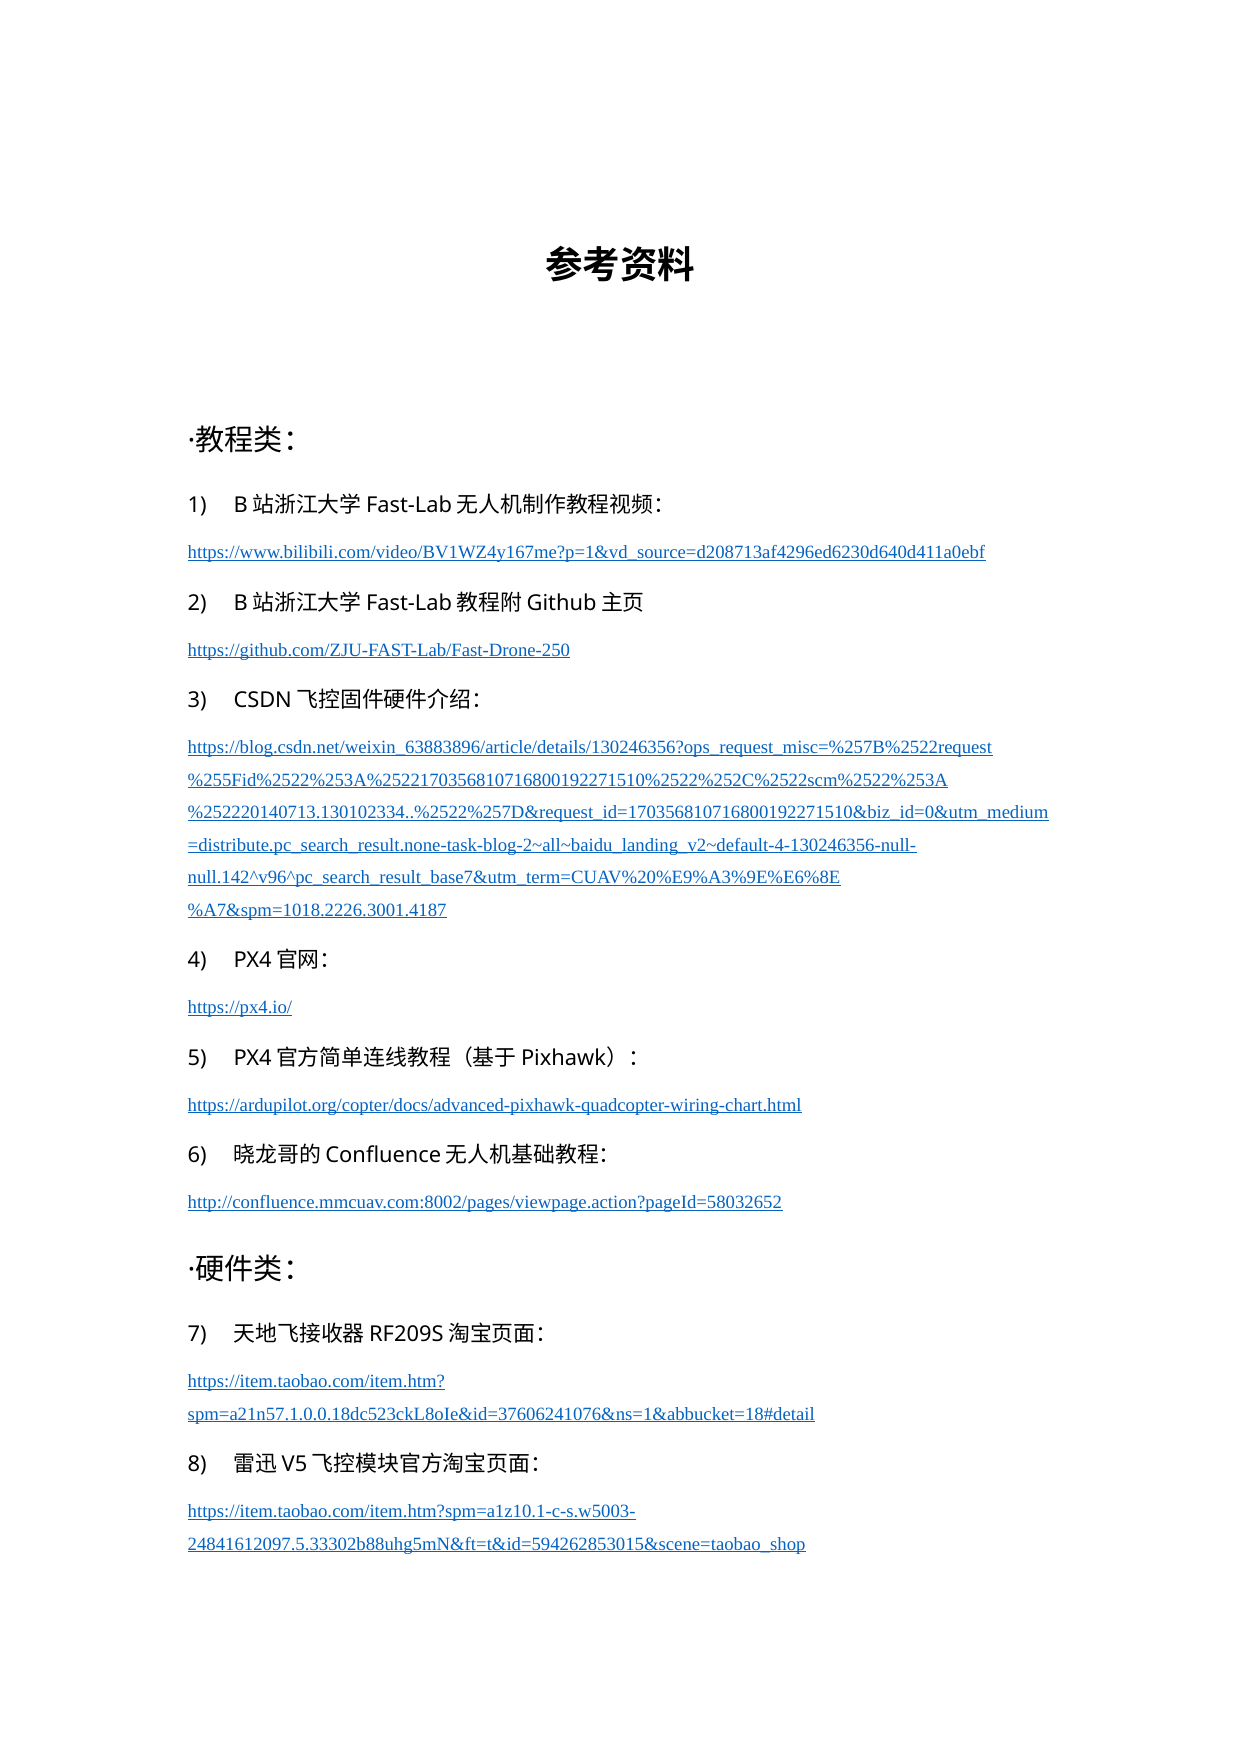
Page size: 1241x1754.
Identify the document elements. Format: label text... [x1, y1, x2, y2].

text https://item.taobao.com/item.htm?spm=a21n57.1.0.0.18dc523ckL8oIe&id=37606241076&ns=1&abbucket=18#detail [187, 1364, 1053, 1429]
text https://px4.io/ [187, 991, 1053, 1023]
text https://github.com/ZJU-FAST-Lab/Fast-Drone-250 [187, 633, 1053, 666]
list CSDN飞控固件硬件介绍： [187, 682, 1053, 714]
list 雷迅V5飞控模块官方淘宝页面： [187, 1446, 1053, 1478]
subtitle 参考资料 [187, 230, 1053, 295]
list 天地飞接收器RF209S淘宝页面： [187, 1316, 1053, 1348]
list PX4官方简单连线教程（基于Pixhawk）： [187, 1039, 1053, 1072]
text https://www.bilibili.com/video/BV1WZ4y167me?p=1&vd_source=d208713af4296ed6230d640d411a0ebf [187, 536, 1053, 568]
list B站浙江大学Fast-Lab无人机制作教程视频： [187, 487, 1053, 519]
list 晓龙哥的Confluence无人机基础教程： [187, 1137, 1053, 1169]
list B站浙江大学Fast-Lab教程附Github主页 [187, 584, 1053, 617]
text ·教程类： [187, 406, 1053, 471]
text https://ardupilot.org/copter/docs/advanced-pixhawk-quadcopter-wiring-chart.html [187, 1088, 1053, 1121]
text https://blog.csdn.net/weixin_63883896/article/details/130246356?ops_request_misc=%257B%2522request%255Fid%2522%253A%2522170356810716800192271510%2522%252C%2522scm%2522%253A%252220140713.130102334..%2522%257D&request_id=170356810716800192271510&biz_id=0&utm_medium=distribute.pc_search_result.none-task-blog-2~all~baidu_landing_v2~default-4-130246356-null-null.142^v96^pc_search_result_base7&utm_term=CUAV%20%E9%A3%9E%E6%8E%A7&spm=1018.2226.3001.4187 [187, 731, 1053, 926]
text ·硬件类： [187, 1234, 1053, 1299]
list PX4官网： [187, 942, 1053, 974]
text https://item.taobao.com/item.htm?spm=a1z10.1-c-s.w5003-24841612097.5.33302b88uhg5mN&ft=t&id=594262853015&scene=taobao_shop [187, 1494, 1053, 1559]
text http://confluence.mmcuav.com:8002/pages/viewpage.action?pageId=58032652 [187, 1186, 1053, 1218]
